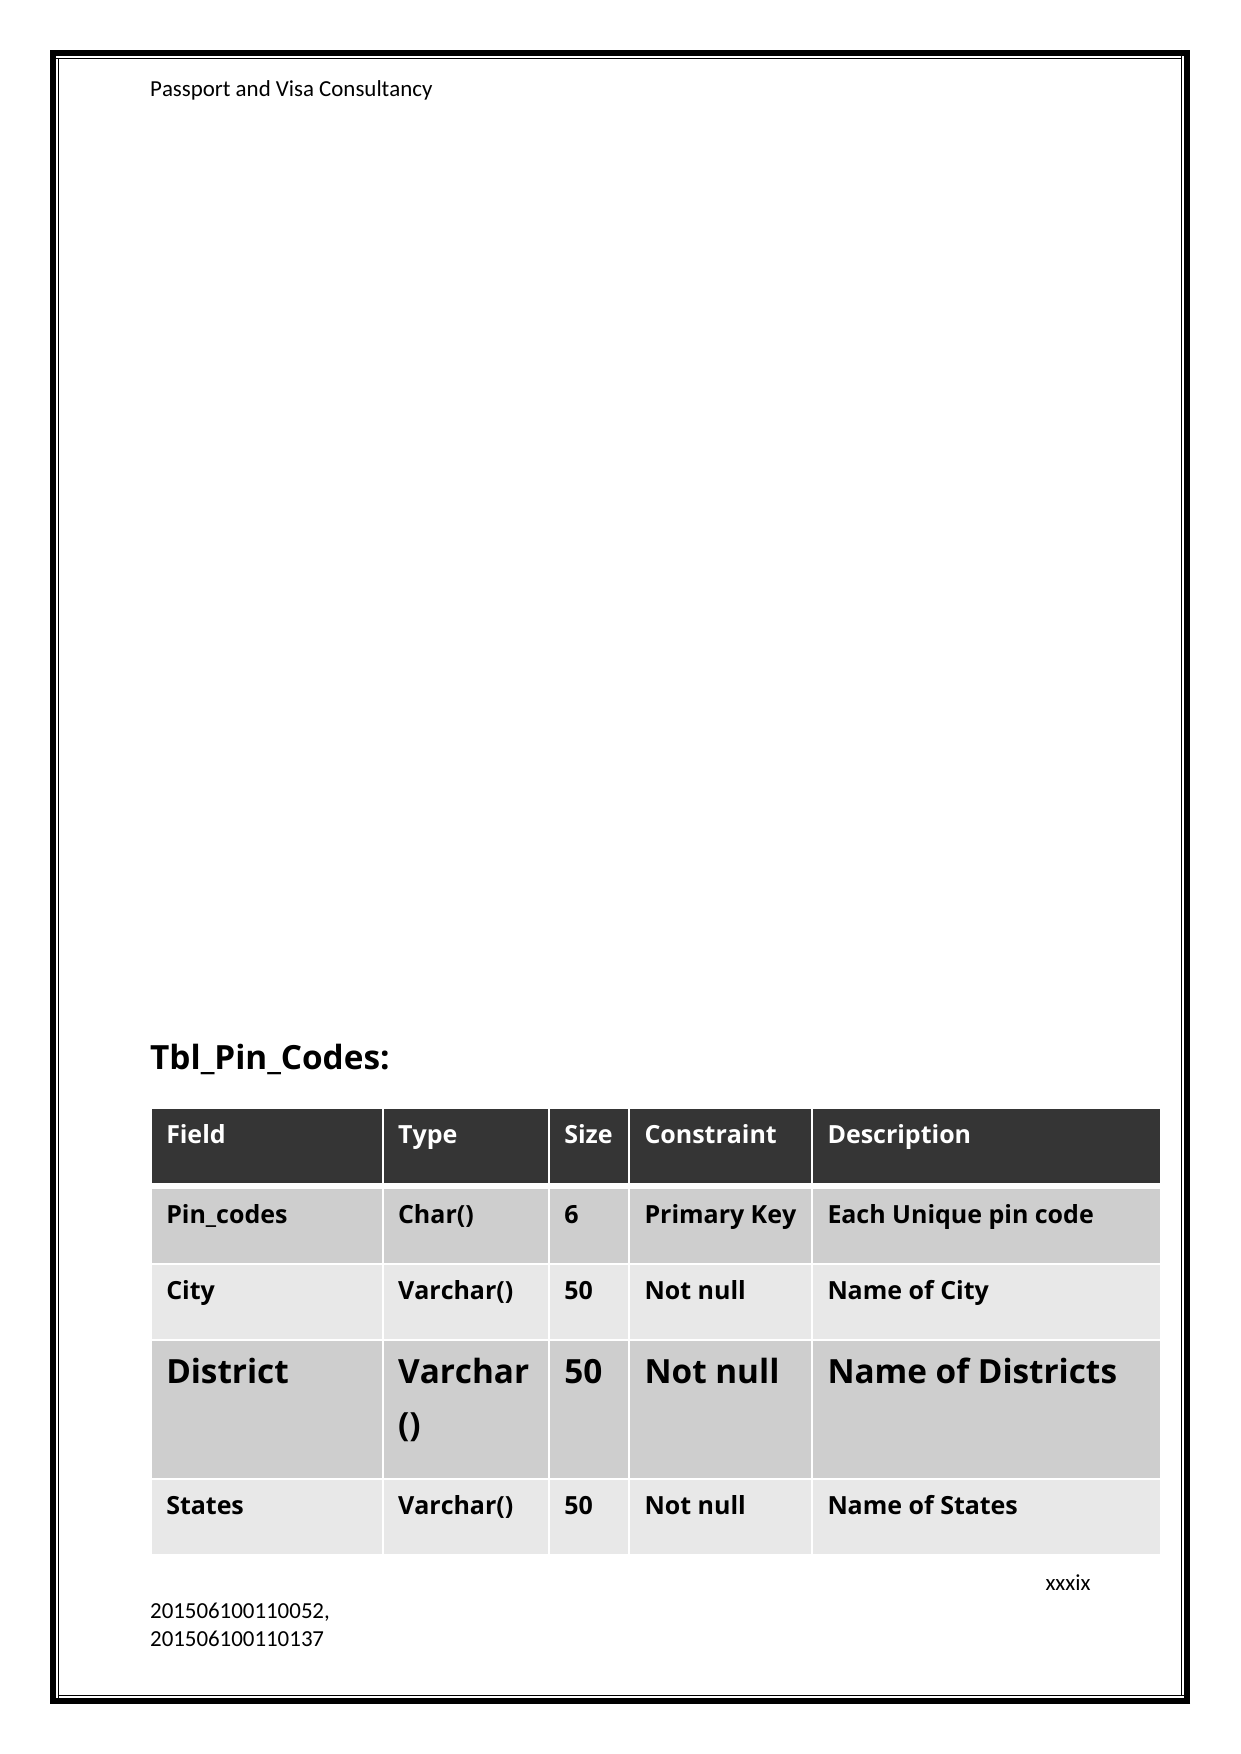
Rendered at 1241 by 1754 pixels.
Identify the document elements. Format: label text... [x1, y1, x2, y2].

table_cell Name of States [813, 1480, 1160, 1554]
table_cell 50 [550, 1341, 628, 1478]
table_cell 50 [550, 1265, 628, 1339]
text Tbl_Pin_Codes: [150, 1034, 1090, 1079]
table_cell Varchar() [384, 1480, 548, 1554]
table_cell Not null [630, 1265, 811, 1339]
table_cell Varchar() [384, 1265, 548, 1339]
table_cell Varchar() [384, 1341, 548, 1478]
table_header Size [550, 1109, 628, 1183]
table_cell 50 [550, 1480, 628, 1554]
table_cell Name of City [813, 1265, 1160, 1339]
table_cell 6 [550, 1189, 628, 1263]
table_cell Char() [384, 1189, 548, 1263]
table_cell Primary Key [630, 1189, 811, 1263]
table_header Field [152, 1109, 382, 1183]
table_cell Pin_codes [152, 1189, 382, 1263]
table_cell States [152, 1480, 382, 1554]
table_cell Each Unique pin code [813, 1189, 1160, 1263]
table_header Type [384, 1109, 548, 1183]
table_cell Name of Districts [813, 1341, 1160, 1478]
table_cell District [152, 1341, 382, 1478]
table_cell Not null [630, 1341, 811, 1478]
table_header Constraint [630, 1109, 811, 1183]
table_header Description [813, 1109, 1160, 1183]
table_cell City [152, 1265, 382, 1339]
table_cell Not null [630, 1480, 811, 1554]
